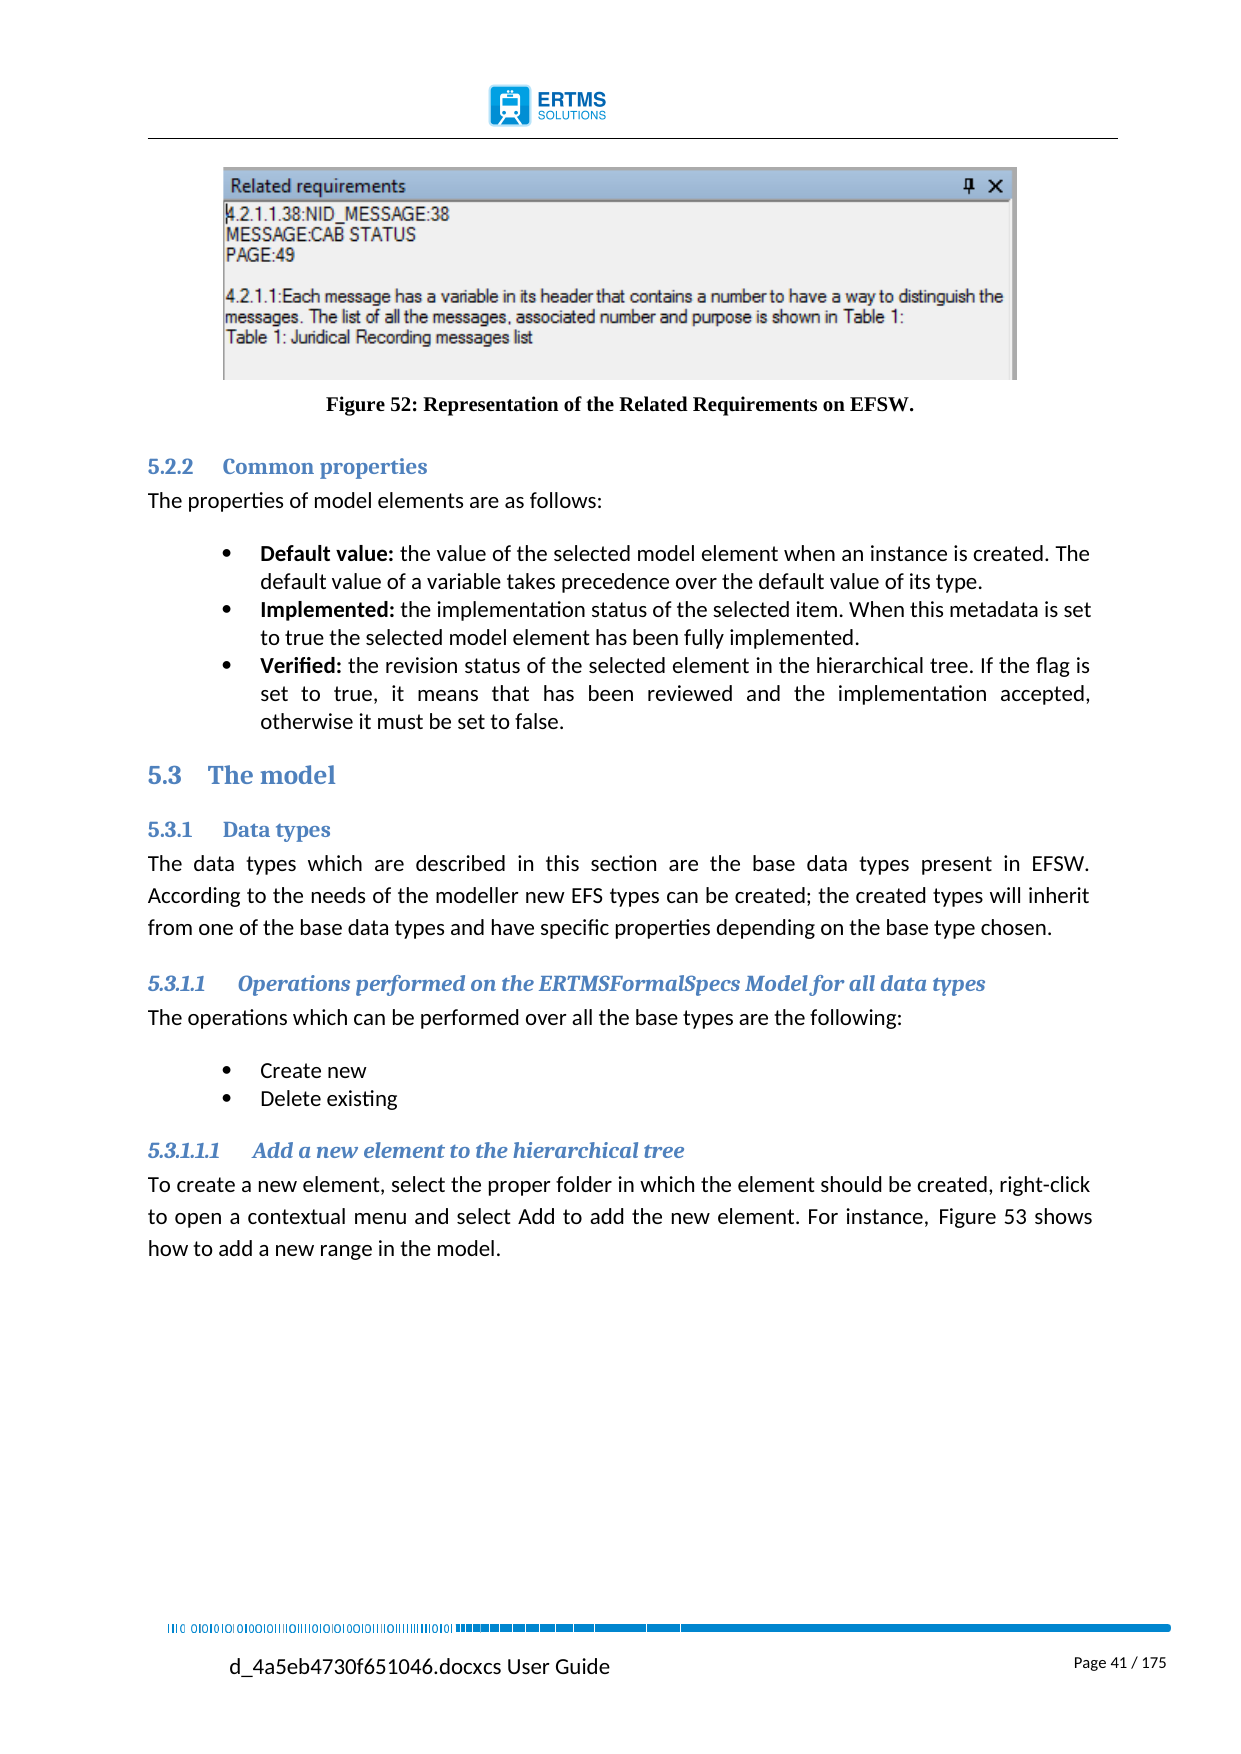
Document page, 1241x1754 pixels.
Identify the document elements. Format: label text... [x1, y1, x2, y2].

subtitle Data types [148, 817, 1093, 843]
picture [477, 73, 617, 138]
text Figure 52: Representation of the Related Requirements on EFSW. [148, 392, 1093, 416]
subtitle The model [148, 760, 1093, 792]
picture [167, 1624, 1171, 1633]
subtitle Add a new element to the hierarchical tree [148, 1137, 1093, 1164]
list Delete existing [223, 1084, 1093, 1112]
text The operations which can be performed over all the base types are the following: [148, 1003, 1093, 1031]
list Default value: the value of the selected model element when an instance is created. The default value of a variable takes precedence over the default value of its type. [223, 539, 1093, 595]
subtitle Common properties [148, 454, 1093, 480]
picture [223, 167, 1017, 380]
text To create a new element, select the proper folder in which the element should be created, right-click to open a contextual menu and select Add to add the new element. For instance, Figure 53 shows how to add a new range in the model. [148, 1170, 1093, 1262]
text The data types which are described in this section are the base data types present in EFSW. According to the needs of the modeller new EFS types can be created; the created types will inherit from one of the base data types and have specific properties depending on the base type chosen. [148, 849, 1093, 942]
list Create new [223, 1056, 1093, 1084]
list Implemented: the implementation status of the selected item. When this metadata is set to true the selected model element has been fully implemented. [223, 595, 1093, 651]
list Verified: the revision status of the selected element in the hierarchical tree. If the flag is set to true, it means that has been reviewed and the implementation accepted, otherwise it must be set to false. [223, 651, 1093, 735]
subtitle Operations performed on the ERTMSFormalSpecs Model for all data types [148, 971, 1093, 997]
text The properties of model elements are as follows: [148, 486, 1093, 514]
